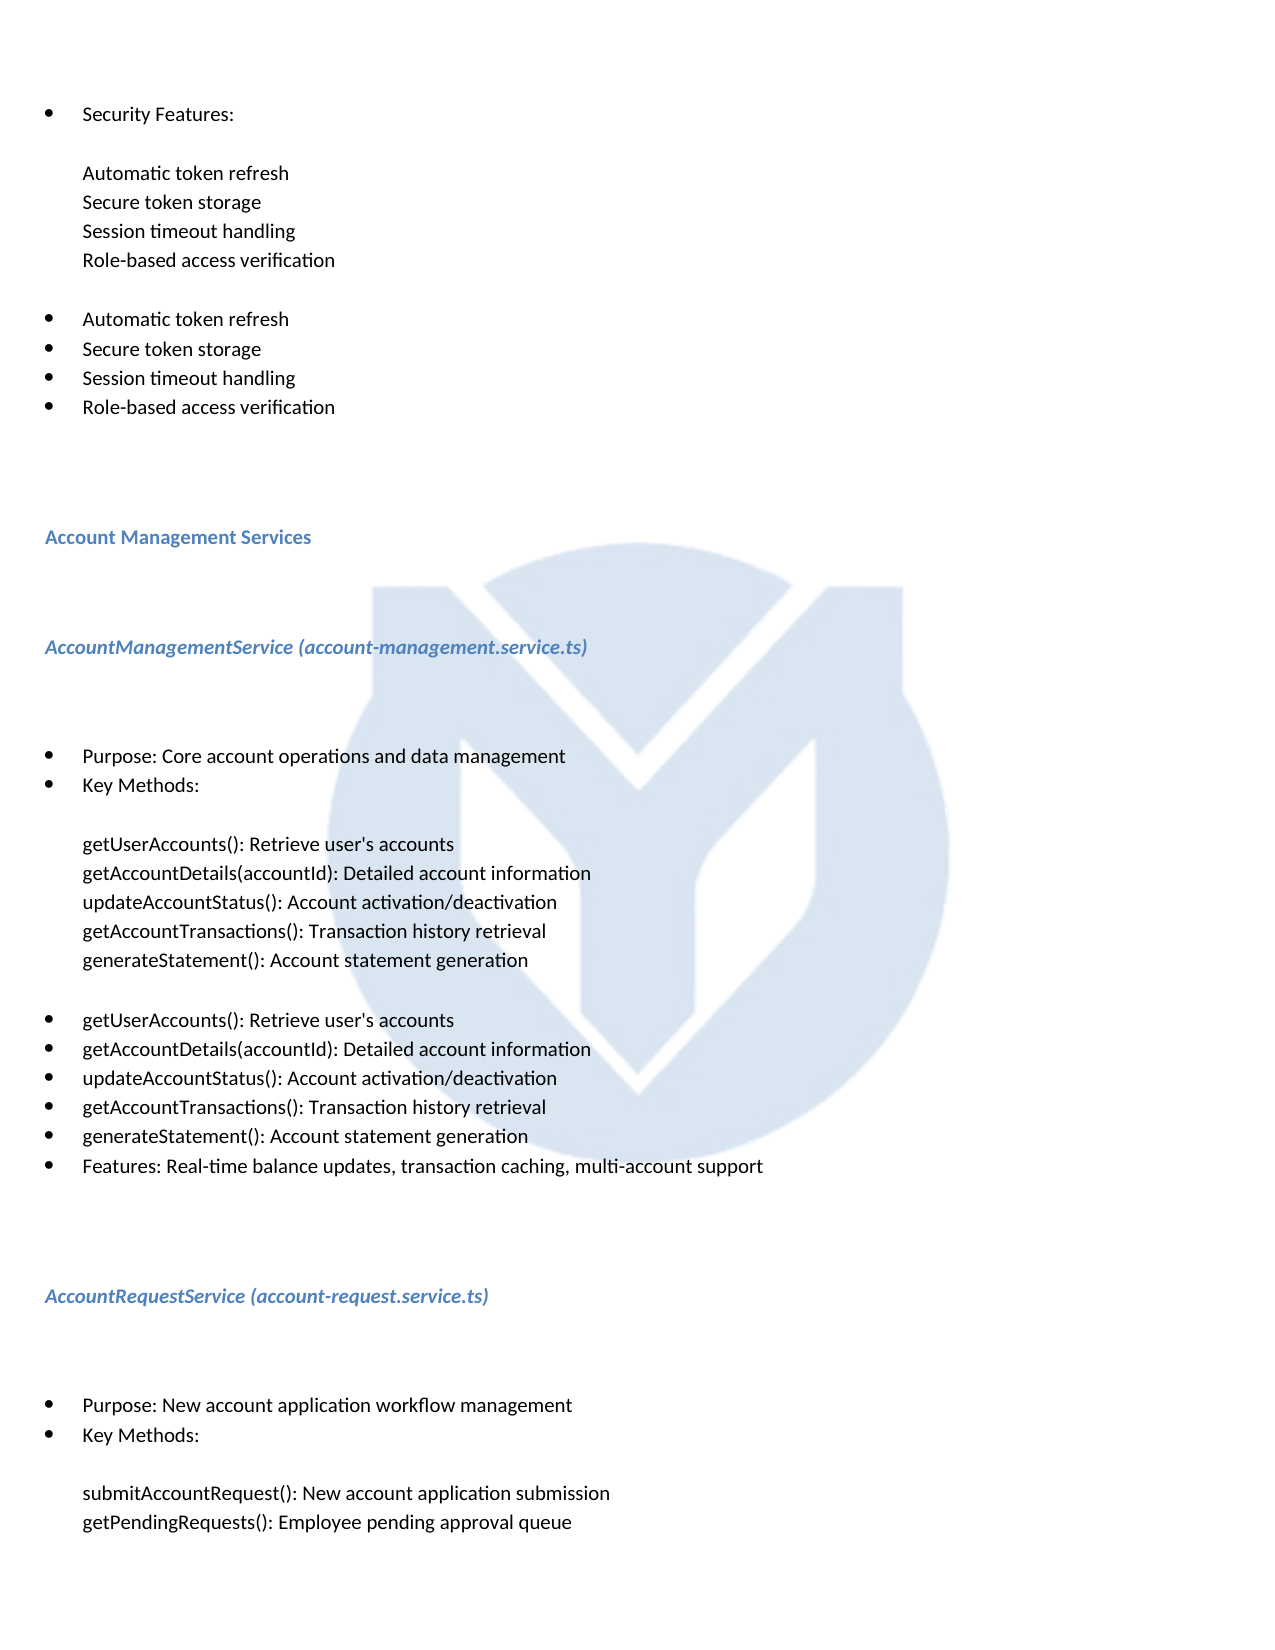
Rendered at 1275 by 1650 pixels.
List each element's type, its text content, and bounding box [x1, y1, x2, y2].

list Security Features: Automatic token refresh Secure token storage Session timeout handling Role-based access verification [45, 101, 1230, 303]
list Session timeout handling [45, 365, 1230, 390]
list Role-based access verification [45, 394, 1230, 419]
list getUserAccounts(): Retrieve user's accounts [45, 1007, 1230, 1032]
subtitle Account Management Services [45, 524, 1230, 550]
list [45, 1422, 1230, 1535]
list getAccountDetails(accountId): Detailed account information [45, 1036, 1230, 1062]
list generateStatement(): Account statement generation [45, 1124, 1230, 1149]
list Purpose: Core account operations and data management [45, 743, 1230, 769]
subtitle AccountManagementService (account-management.service.ts) [45, 634, 1230, 659]
list Purpose: New account application workflow management [45, 1393, 1230, 1418]
list Features: Real-time balance updates, transaction caching, multi-account support [45, 1153, 1230, 1178]
list Key Methods: getUserAccounts(): Retrieve user's accounts getAccountDetails(accountId): Detailed account information updateAccountStatus(): Account activation/deactivation getAccountTransactions(): Transaction history retrieval generateStatement(): Account statement generation [45, 773, 1230, 1003]
list Secure token storage [45, 336, 1230, 361]
list Automatic token refresh [45, 307, 1230, 332]
list updateAccountStatus(): Account activation/deactivation [45, 1065, 1230, 1091]
list getAccountTransactions(): Transaction history retrieval [45, 1094, 1230, 1120]
subtitle AccountRequestService (account-request.service.ts) [45, 1283, 1230, 1309]
